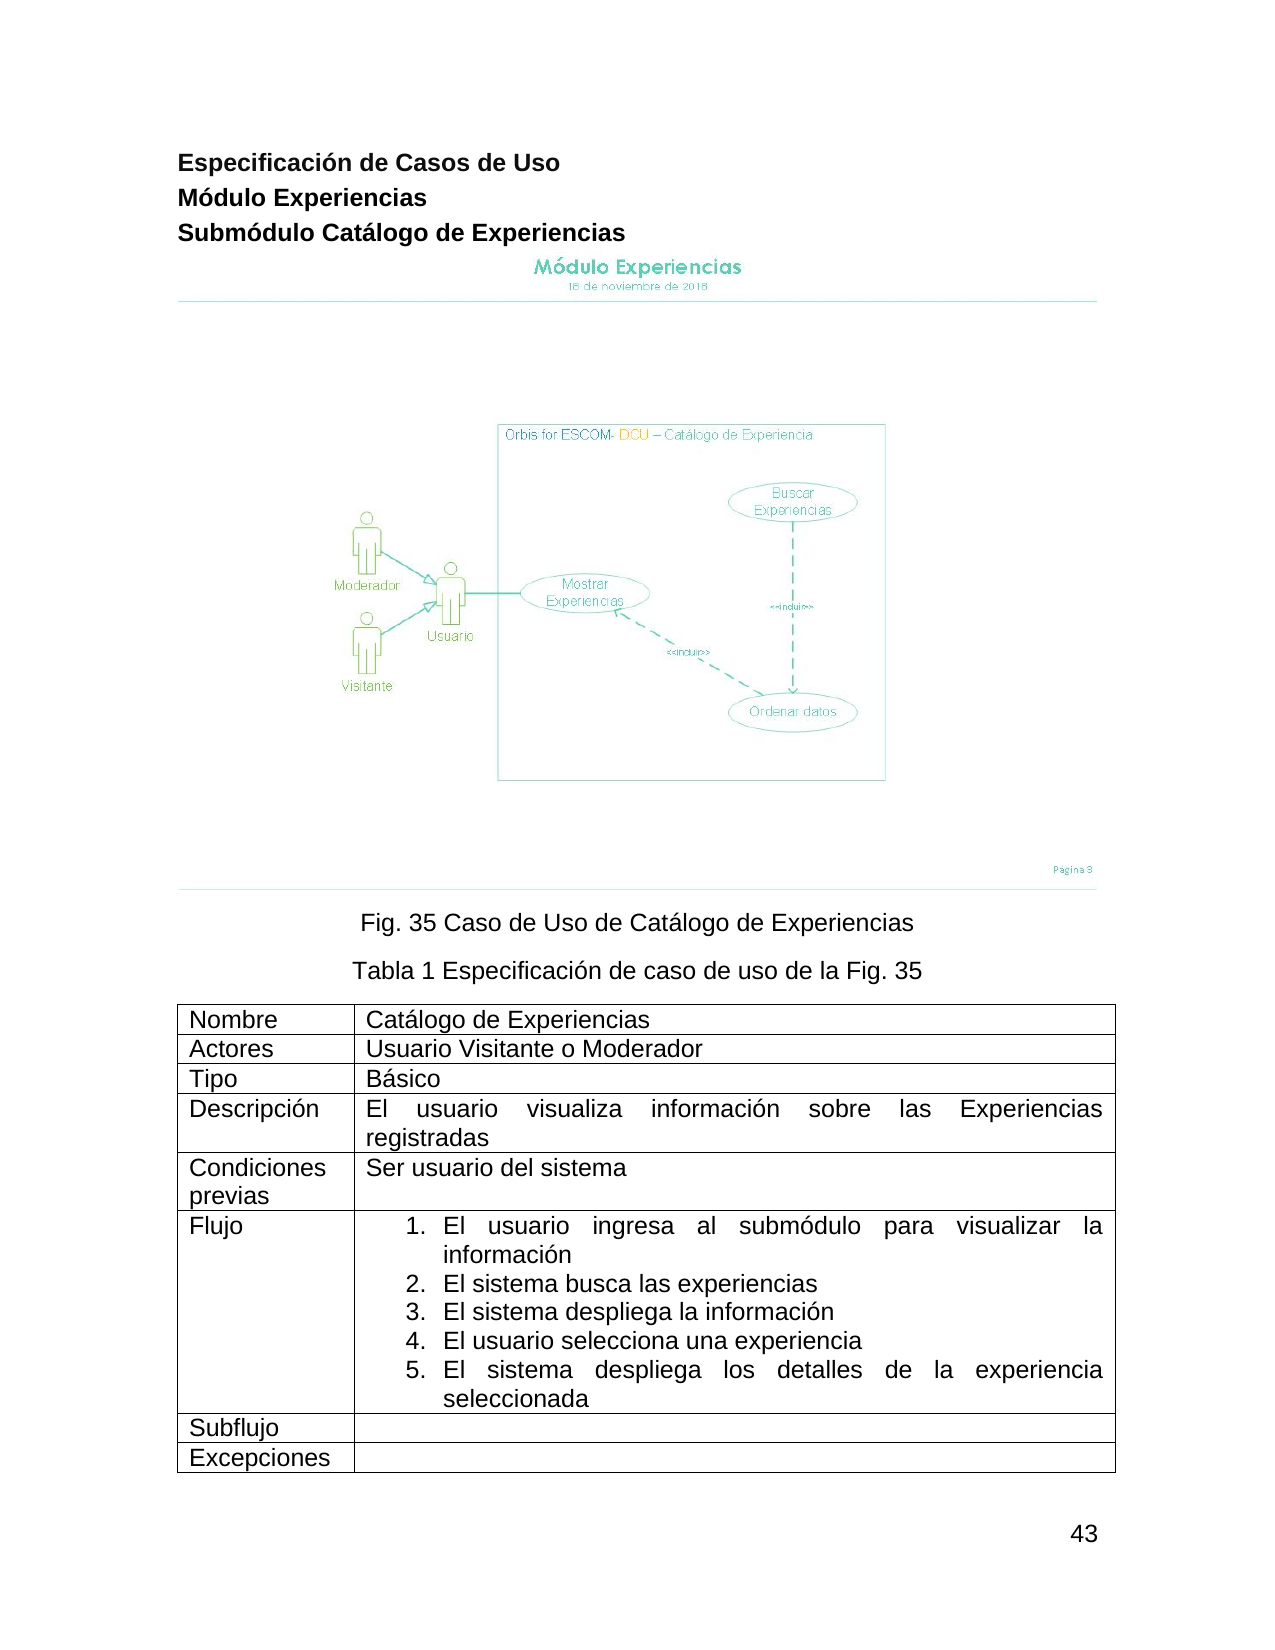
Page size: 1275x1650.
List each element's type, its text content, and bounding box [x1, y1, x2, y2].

table_cell El usuario visualiza información sobre las Experiencias registradas [355, 1094, 1115, 1152]
table_cell Descripción [178, 1094, 354, 1152]
table_cell Usuario Visitante o Moderador [355, 1035, 1115, 1063]
table_cell Básico [355, 1064, 1115, 1093]
subtitle Especificación de Casos de Uso [177, 148, 1098, 176]
subtitle Módulo Experiencias [177, 183, 1098, 212]
table_header Nombre [178, 1005, 354, 1033]
table_header Catálogo de Experiencias [355, 1005, 1115, 1033]
picture [177, 249, 1098, 890]
table_cell Flujo [178, 1211, 354, 1412]
table_cell Ser usuario del sistema [355, 1153, 1115, 1210]
table_cell Condiciones previas [178, 1153, 354, 1210]
table_cell Subflujo [178, 1414, 354, 1442]
table_cell [355, 1414, 1115, 1442]
table_cell [355, 1443, 1115, 1472]
subtitle Submódulo Catálogo de Experiencias [177, 218, 1098, 247]
table_cell Actores [178, 1035, 354, 1063]
text Fig. 35 Caso de Uso de Catálogo de Experiencias [177, 908, 1098, 937]
text Tabla 1 Especificación de caso de uso de la Fig. 35 [177, 956, 1098, 985]
table_cell El usuario ingresa al submódulo para visualizar la información El sistema busca las experiencias El sistema despliega la información El usuario selecciona una experiencia El sistema despliega los detalles de la experiencia seleccionada [355, 1211, 1115, 1412]
table_cell Tipo [178, 1064, 354, 1093]
table_cell Excepciones [178, 1443, 354, 1472]
